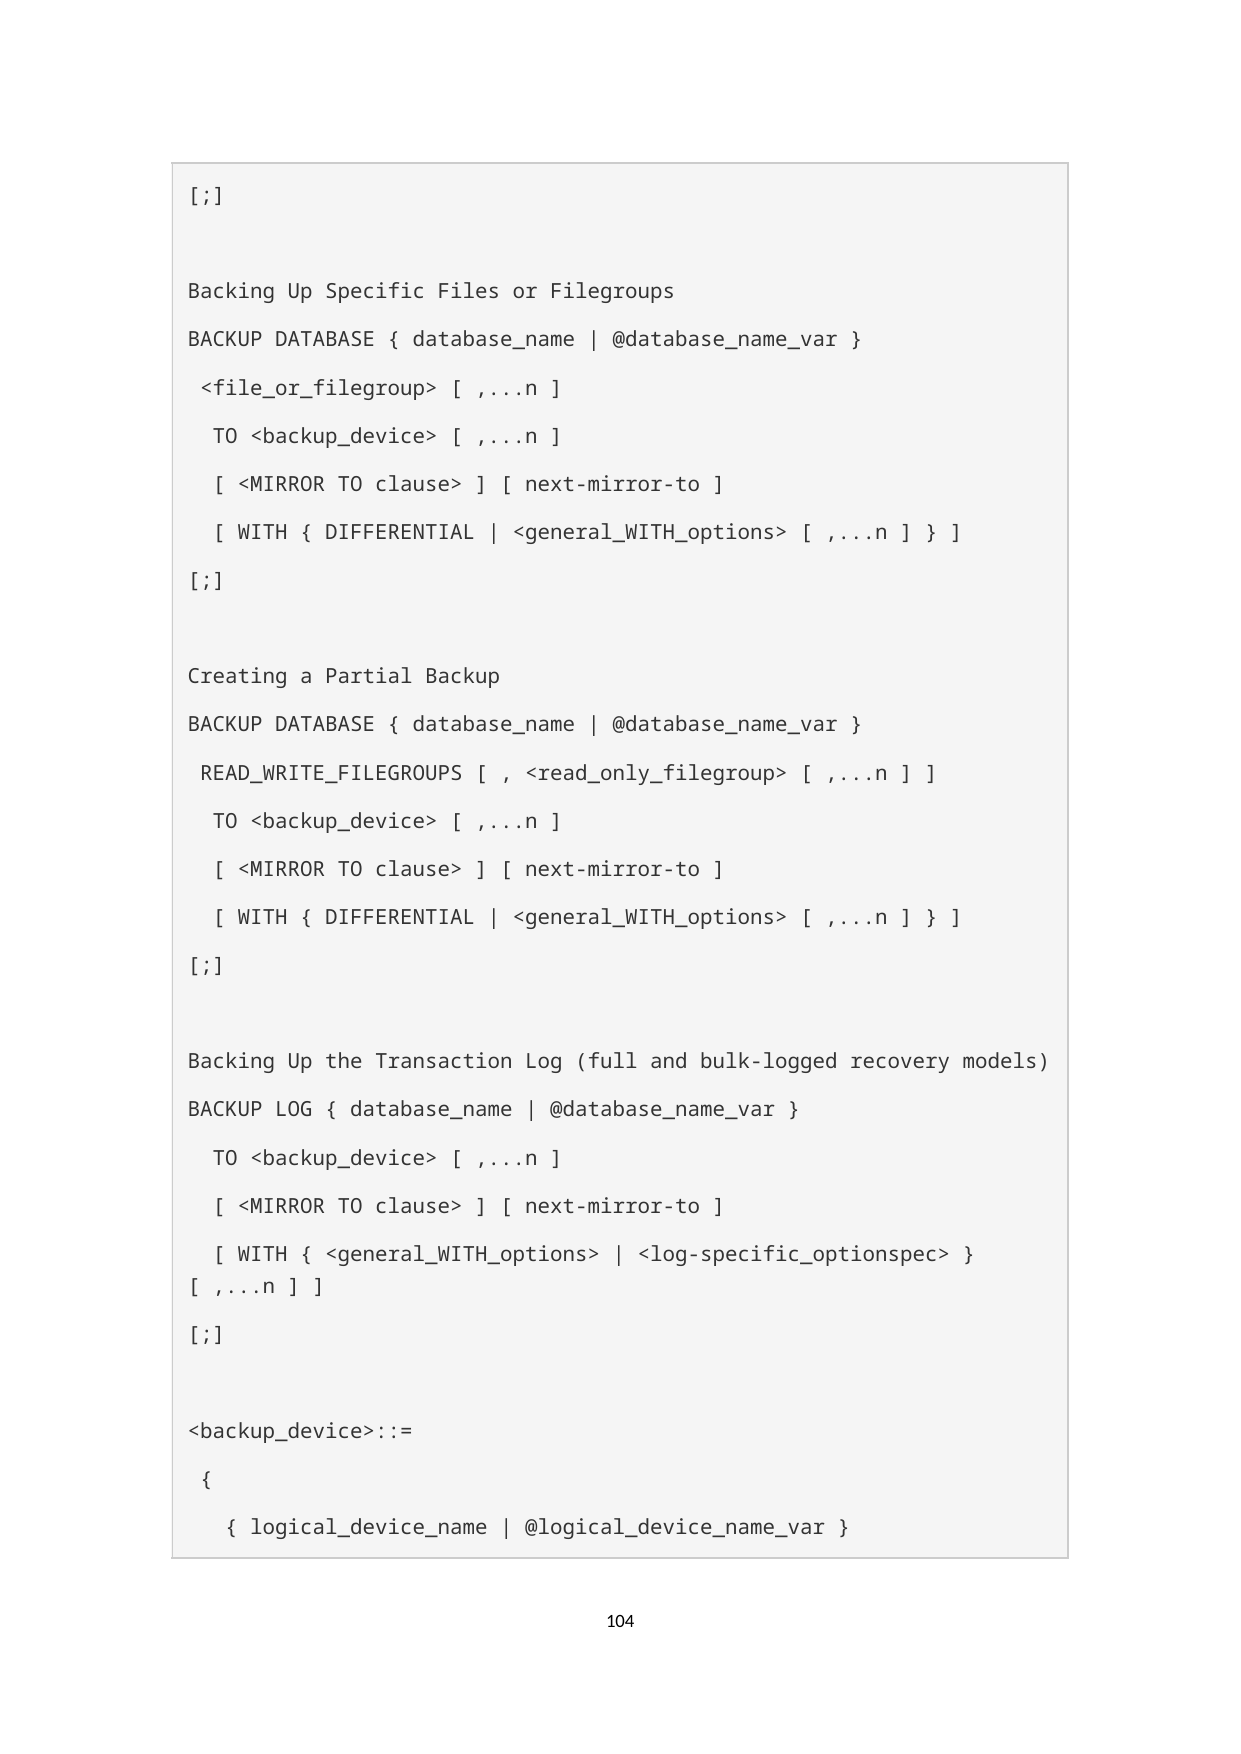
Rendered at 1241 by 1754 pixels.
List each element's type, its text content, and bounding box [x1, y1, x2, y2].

text [;] [173, 164, 1067, 210]
text [ <MIRROR TO clause> ] [ next-mirror-to ] [173, 451, 1067, 499]
text TO <backup_device> [ ,...n ] [173, 403, 1067, 451]
text [ WITH { <general_WITH_options> | <log-specific_optionspec> } [ ,...n ] ] [173, 1221, 1067, 1301]
text [;] [173, 932, 1067, 980]
text TO <backup_device> [ ,...n ] [173, 1124, 1067, 1173]
text <file_or_filegroup> [ ,...n ] [173, 354, 1067, 403]
text Backing Up the Transaction Log (full and bulk-logged recovery models) [173, 1028, 1067, 1076]
text [ <MIRROR TO clause> ] [ next-mirror-to ] [173, 1173, 1067, 1221]
text Creating a Partial Backup [173, 643, 1067, 691]
text { logical_device_name | @logical_device_name_var } [173, 1494, 1067, 1557]
text [;] [173, 547, 1067, 595]
text [;] [173, 1301, 1067, 1349]
text BACKUP DATABASE { database_name | @database_name_var } [173, 691, 1067, 739]
text BACKUP LOG { database_name | @database_name_var } [173, 1076, 1067, 1124]
text TO <backup_device> [ ,...n ] [173, 788, 1067, 836]
text { [173, 1446, 1067, 1494]
text [ WITH { DIFFERENTIAL | <general_WITH_options> [ ,...n ] } ] [173, 884, 1067, 932]
text [ WITH { DIFFERENTIAL | <general_WITH_options> [ ,...n ] } ] [173, 499, 1067, 547]
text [173, 306, 1067, 354]
text READ_WRITE_FILEGROUPS [ , <read_only_filegroup> [ ,...n ] ] [173, 739, 1067, 788]
text Backing Up Specific Files or Filegroups [173, 258, 1067, 306]
text <backup_device>::= [173, 1398, 1067, 1446]
text [ <MIRROR TO clause> ] [ next-mirror-to ] [173, 836, 1067, 884]
